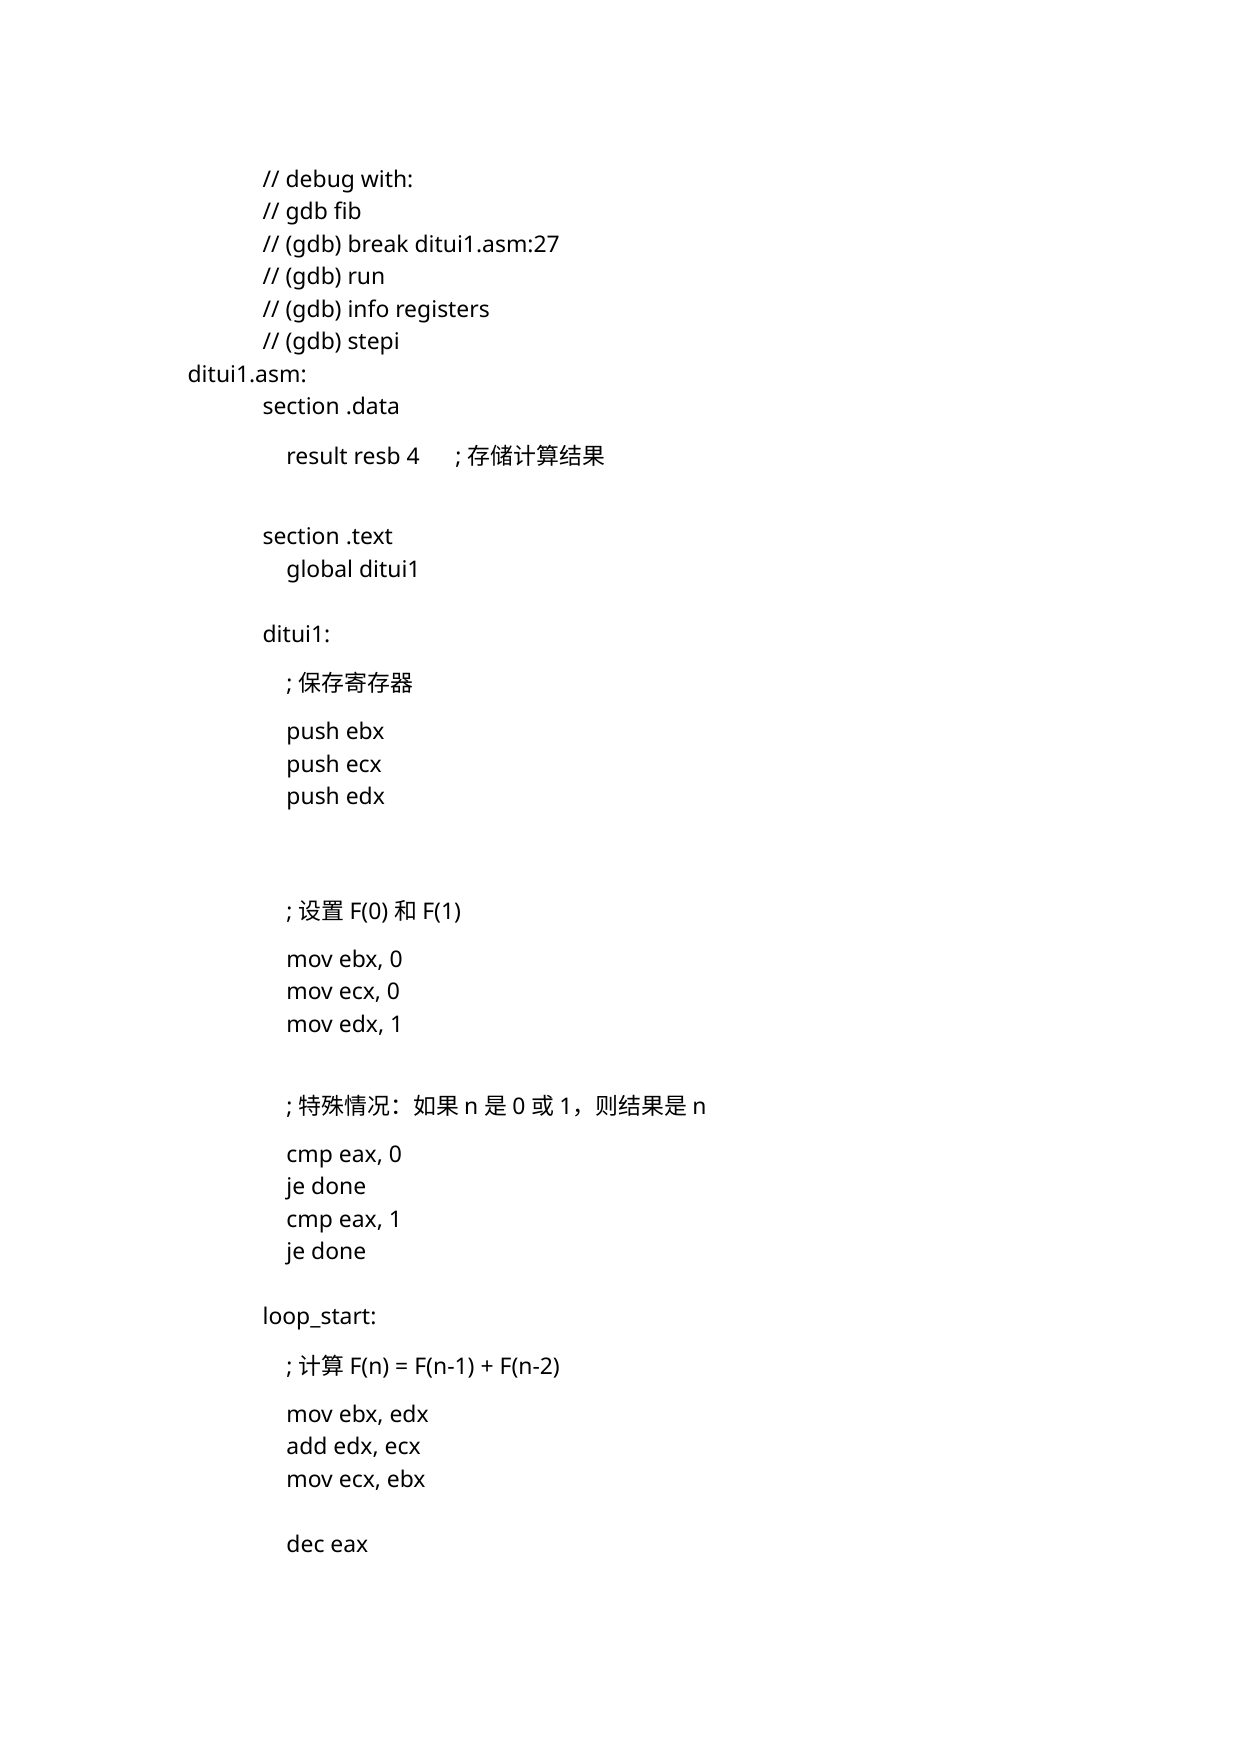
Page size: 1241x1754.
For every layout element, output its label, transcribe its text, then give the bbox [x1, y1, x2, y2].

text dec eax [187, 1527, 1053, 1559]
text mov edx, 1 [187, 1007, 1053, 1039]
text cmp eax, 0 [187, 1137, 1053, 1169]
text push ebx [187, 714, 1053, 747]
text mov ebx, edx [187, 1397, 1053, 1429]
text ; 特殊情况：如果 n 是 0 或 1，则结果是 n [187, 1072, 1053, 1137]
text section .data [187, 389, 1053, 422]
text // debug with: [187, 162, 1053, 194]
text je done [187, 1169, 1053, 1202]
text // (gdb) break ditui1.asm:27 [187, 227, 1053, 259]
text section .text [187, 519, 1053, 552]
text // (gdb) run [187, 259, 1053, 292]
text ; 设置 F(0) 和 F(1) [187, 877, 1053, 942]
text ditui1: [187, 617, 1053, 649]
text add edx, ecx [187, 1429, 1053, 1462]
text mov ebx, 0 [187, 942, 1053, 974]
text // gdb fib [187, 194, 1053, 227]
text ditui1.asm: [187, 357, 1053, 389]
text je done [187, 1234, 1053, 1267]
text mov ecx, ebx [187, 1462, 1053, 1494]
text push ecx [187, 747, 1053, 779]
text mov ecx, 0 [187, 974, 1053, 1007]
text loop_start: [187, 1299, 1053, 1332]
text global ditui1 [187, 552, 1053, 584]
text cmp eax, 1 [187, 1202, 1053, 1234]
text ; 计算 F(n) = F(n-1) + F(n-2) [187, 1332, 1053, 1397]
text push edx [187, 779, 1053, 812]
text // (gdb) stepi [187, 324, 1053, 357]
text result resb 4 ; 存储计算结果 [187, 422, 1053, 487]
text ; 保存寄存器 [187, 649, 1053, 714]
text // (gdb) info registers [187, 292, 1053, 324]
